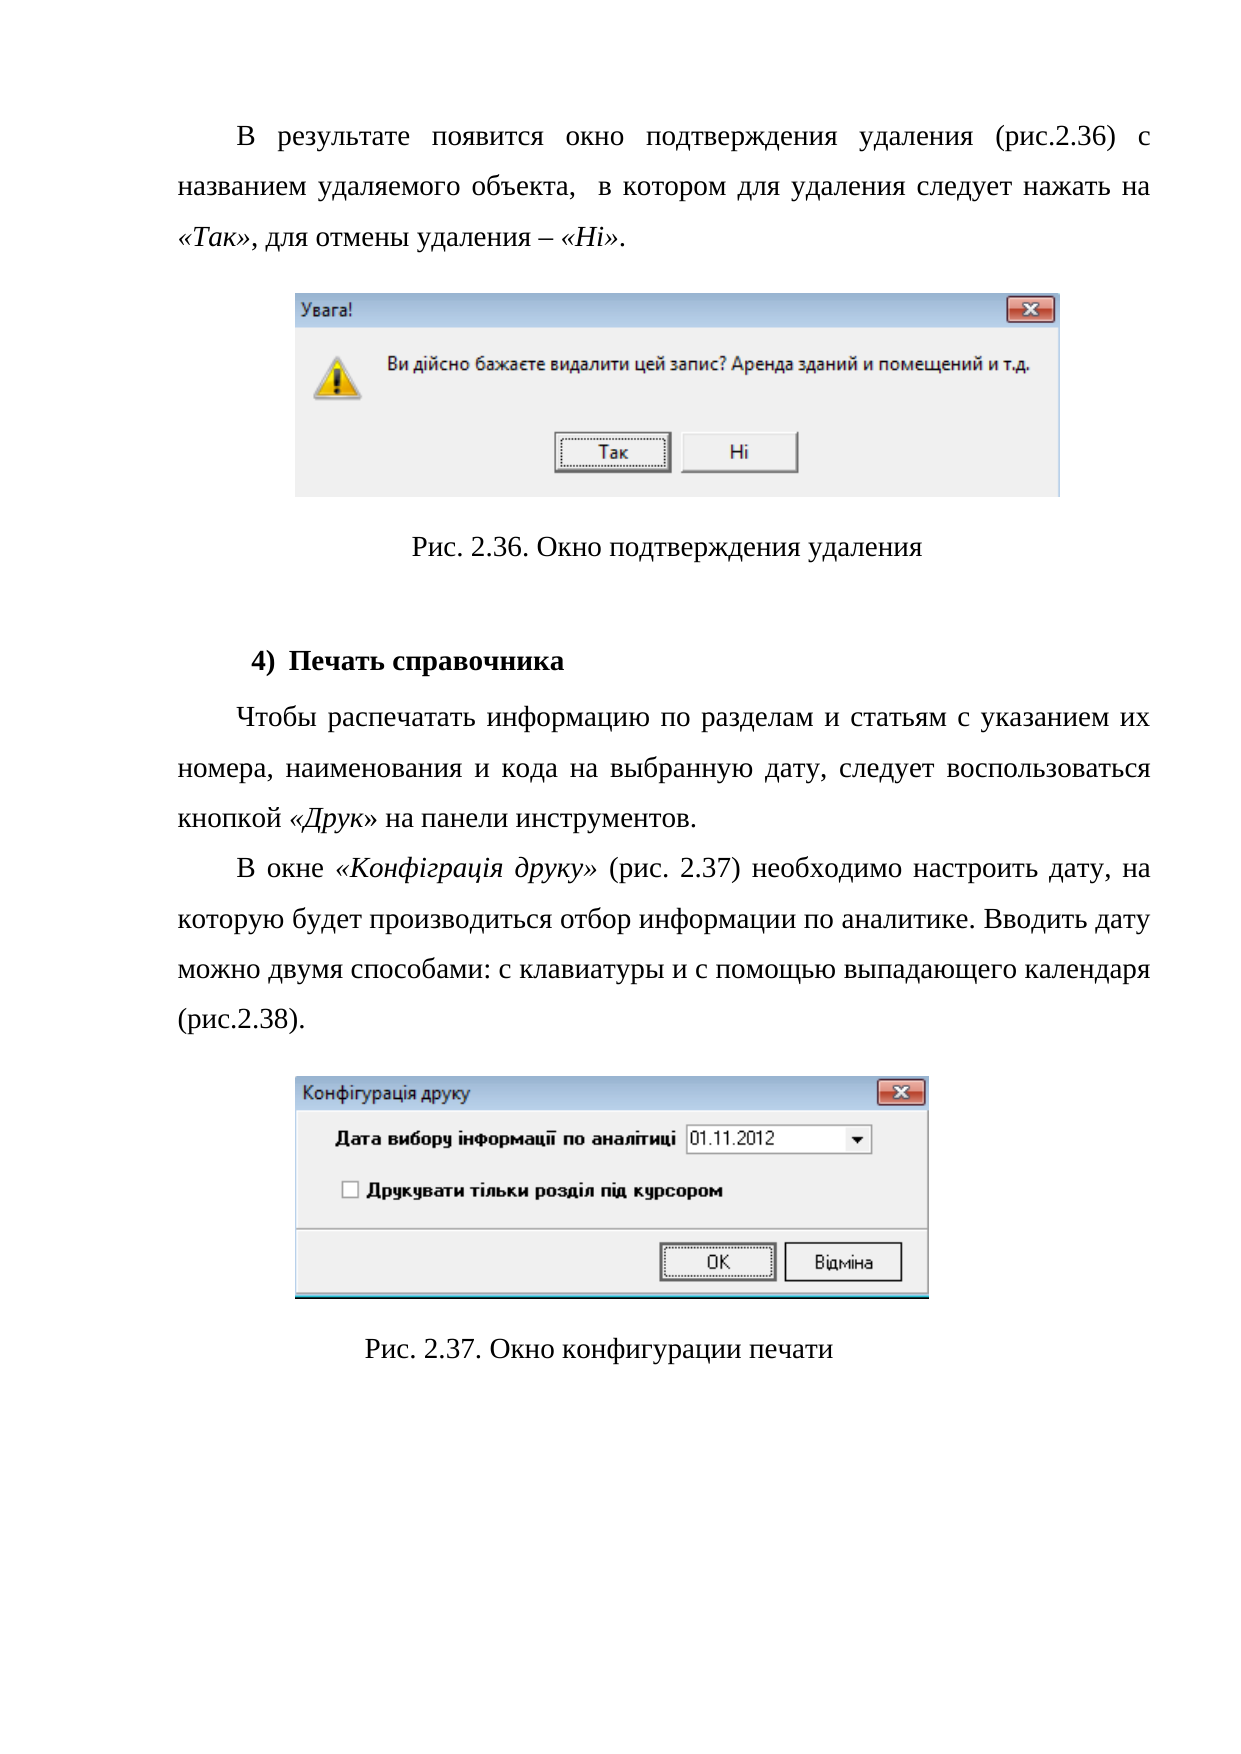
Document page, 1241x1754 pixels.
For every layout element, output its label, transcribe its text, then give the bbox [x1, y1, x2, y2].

title Чтобы распечатать информацию по разделам и статьям с указанием их номера, наименования и кода на выбранную дату, следует воспользоваться кнопкой «Друк» на панели инструментов. [177, 699, 1152, 834]
picture [295, 1076, 929, 1299]
picture [295, 293, 1060, 497]
title В результате появится окно подтверждения удаления (рис.2.36) с названием удаляемого объекта, в котором для удаления следует нажать на «Так», для отмены удаления – «Ні». [177, 118, 1152, 252]
subtitle Печать справочника [251, 643, 1152, 676]
title В окне «Конфіграція друку» (рис. 2.37) необходимо настроить дату, на которую будет производиться отбор информации по аналитике. Вводить дату можно двумя способами: с клавиатуры и с помощью выпадающего календаря (рис.2.38). [177, 850, 1152, 1035]
